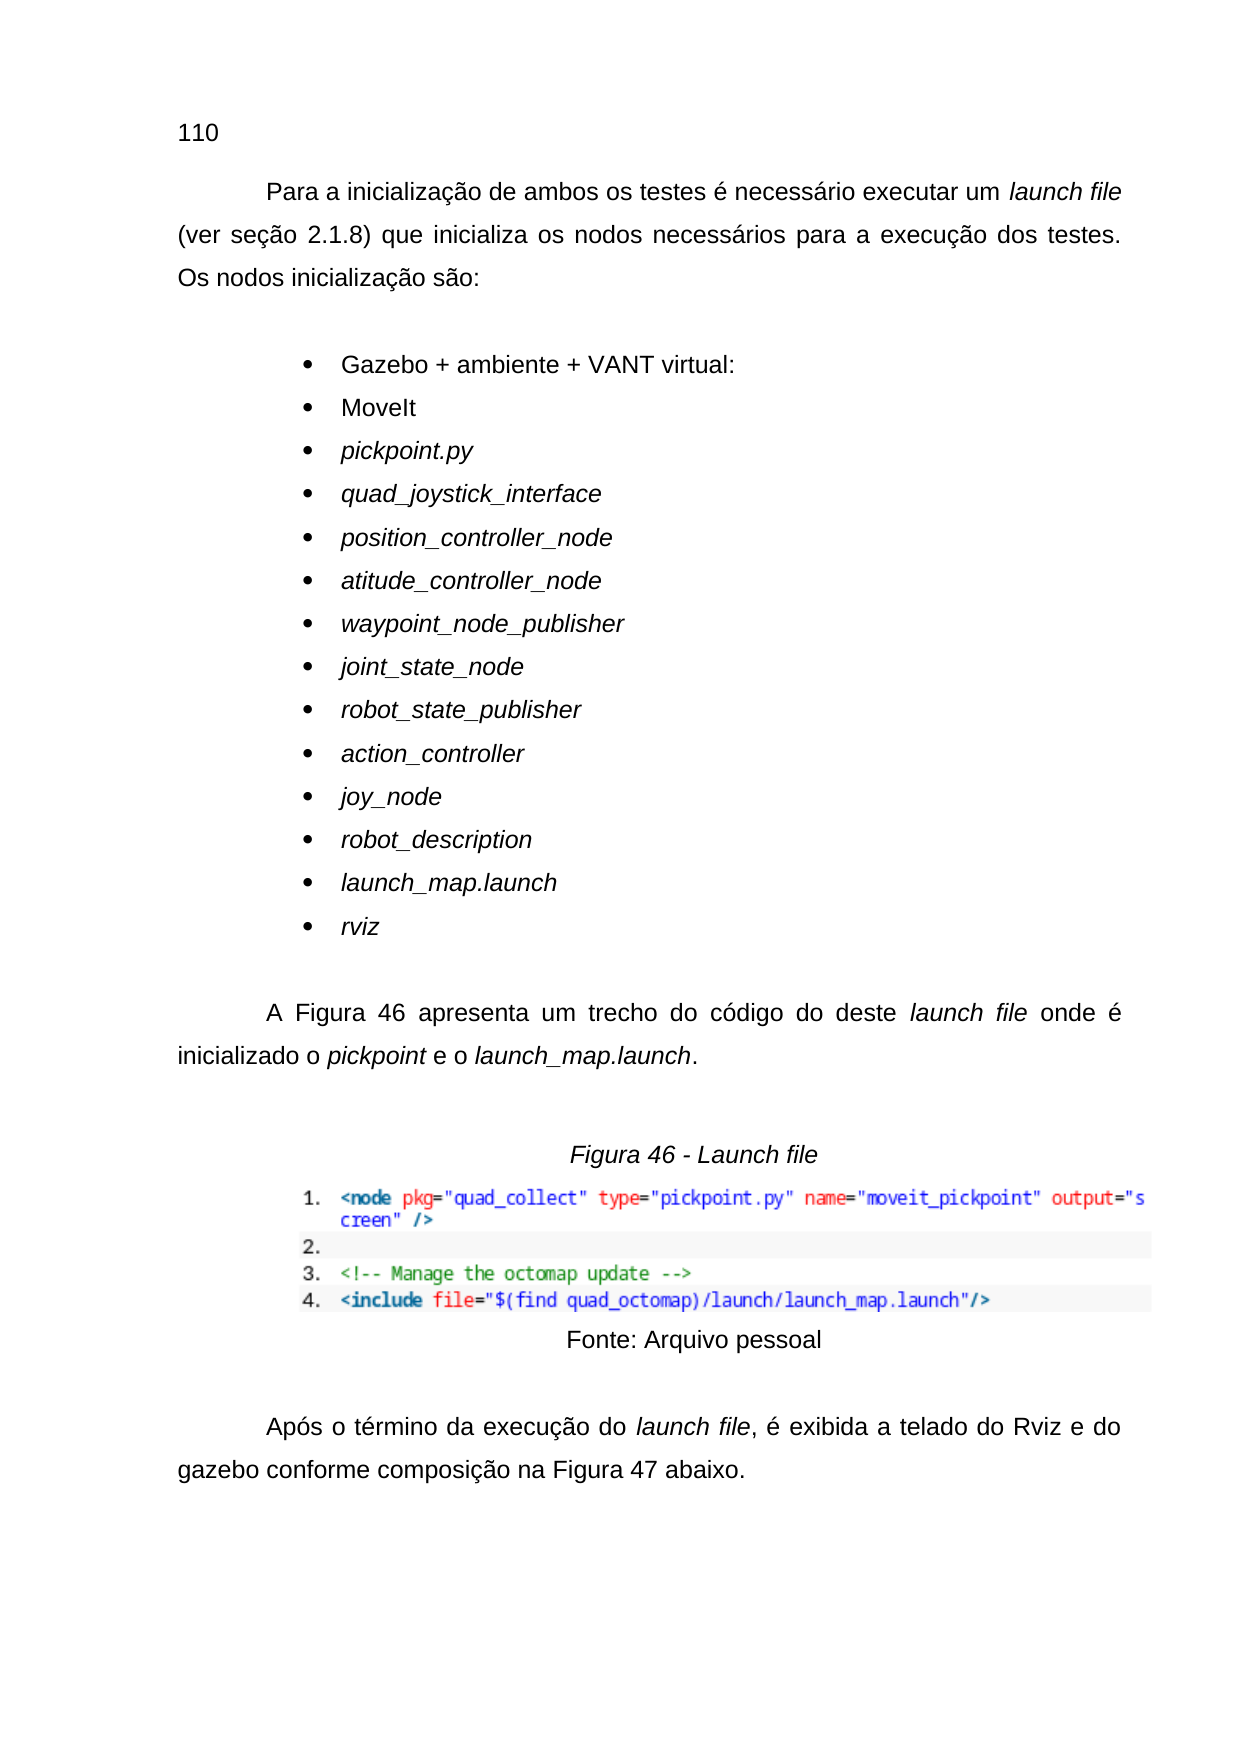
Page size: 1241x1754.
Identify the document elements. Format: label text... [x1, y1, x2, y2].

list robot_description [303, 825, 1122, 854]
list Gazebo + ambiente + VANT virtual: [303, 350, 1122, 378]
list MoveIt [303, 393, 1122, 422]
text Após o término da execução do launch file, é exibida a telado do Rviz e do gazebo conforme composição na Figura 48 abaixo. [177, 1412, 1122, 1484]
list robot_state_publisher [303, 696, 1122, 724]
list quad_joystick_interface [303, 479, 1122, 508]
list position_controller_node [303, 523, 1122, 551]
list joy_node [303, 782, 1122, 811]
list launch_map.launch [303, 868, 1122, 897]
list waypoint_node_publisher [303, 609, 1122, 638]
list atitude_controller_node [303, 566, 1122, 595]
text Figura 47 - Launch file [177, 1140, 1122, 1169]
text Fonte: Arquivo pessoal [177, 1326, 1122, 1354]
text Para a inicialização de ambos os testes é necessário executar um launch file (ver seção 3.1.8) que inicializa os nodos necessários para a execução dos testes. Os nodos inicialização são: [177, 177, 1122, 292]
list action_controller [303, 739, 1122, 768]
list pickpoint.py [303, 436, 1122, 465]
list joint_state_node [303, 652, 1122, 681]
list rviz [303, 912, 1122, 941]
text A Figura 47 apresenta um trecho do código do deste launch file onde é inicializado o pickpoint e o launch_map.launch. [177, 998, 1122, 1070]
